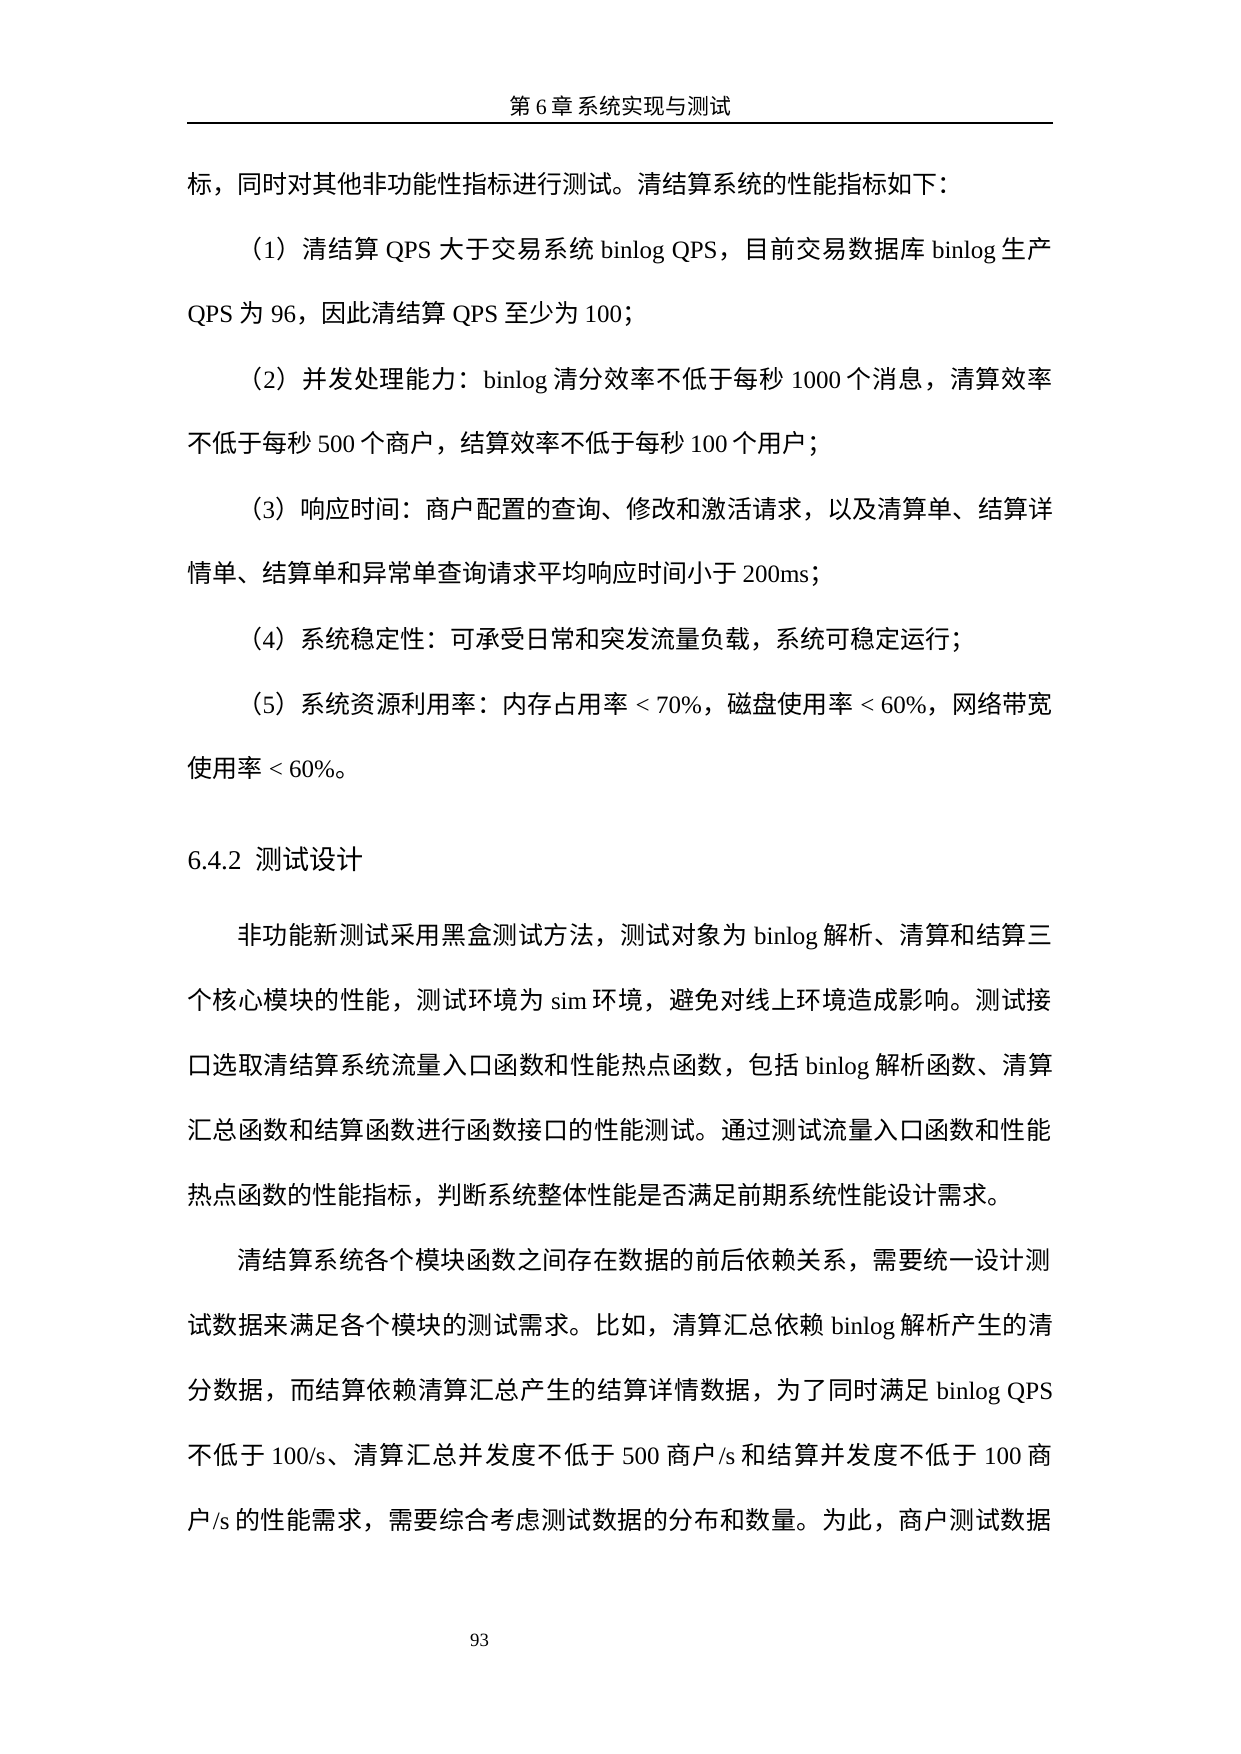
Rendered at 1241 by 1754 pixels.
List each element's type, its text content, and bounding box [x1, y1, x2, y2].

text （2）并发处理能力：binlog清分效率不低于每秒1000个消息，清算效率不低于每秒500个商户，结算效率不低于每秒100个用户； [187, 345, 1053, 475]
text （5）系统资源利用率：内存占用率 < 70%，磁盘使用率 < 60%，网络带宽使用率 < 60%。 [187, 670, 1053, 800]
text 非功能新测试采用黑盒测试方法，测试对象为binlog解析、清算和结算三个核心模块的性能，测试环境为sim环境，避免对线上环境造成影响。测试接口选取清结算系统流量入口函数和性能热点函数，包括binlog解析函数、清算汇总函数和结算函数进行函数接口的性能测试。通过测试流量入口函数和性能热点函数的性能指标，判断系统整体性能是否满足前期系统性能设计需求。 [187, 902, 1053, 1227]
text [187, 1227, 1053, 1552]
text （3）响应时间：商户配置的查询、修改和激活请求，以及清算单、结算详情单、结算单和异常单查询请求平均响应时间小于200ms； [187, 475, 1053, 605]
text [187, 150, 1053, 215]
text （1）清结算QPS 大于交易系统binlog QPS，目前交易数据库binlog生产 QPS 为 96，因此清结算 QPS 至少为100； [187, 215, 1053, 345]
text 6.4.2 测试设计 [187, 825, 1053, 890]
text （4）系统稳定性：可承受日常和突发流量负载，系统可稳定运行； [187, 605, 1053, 670]
